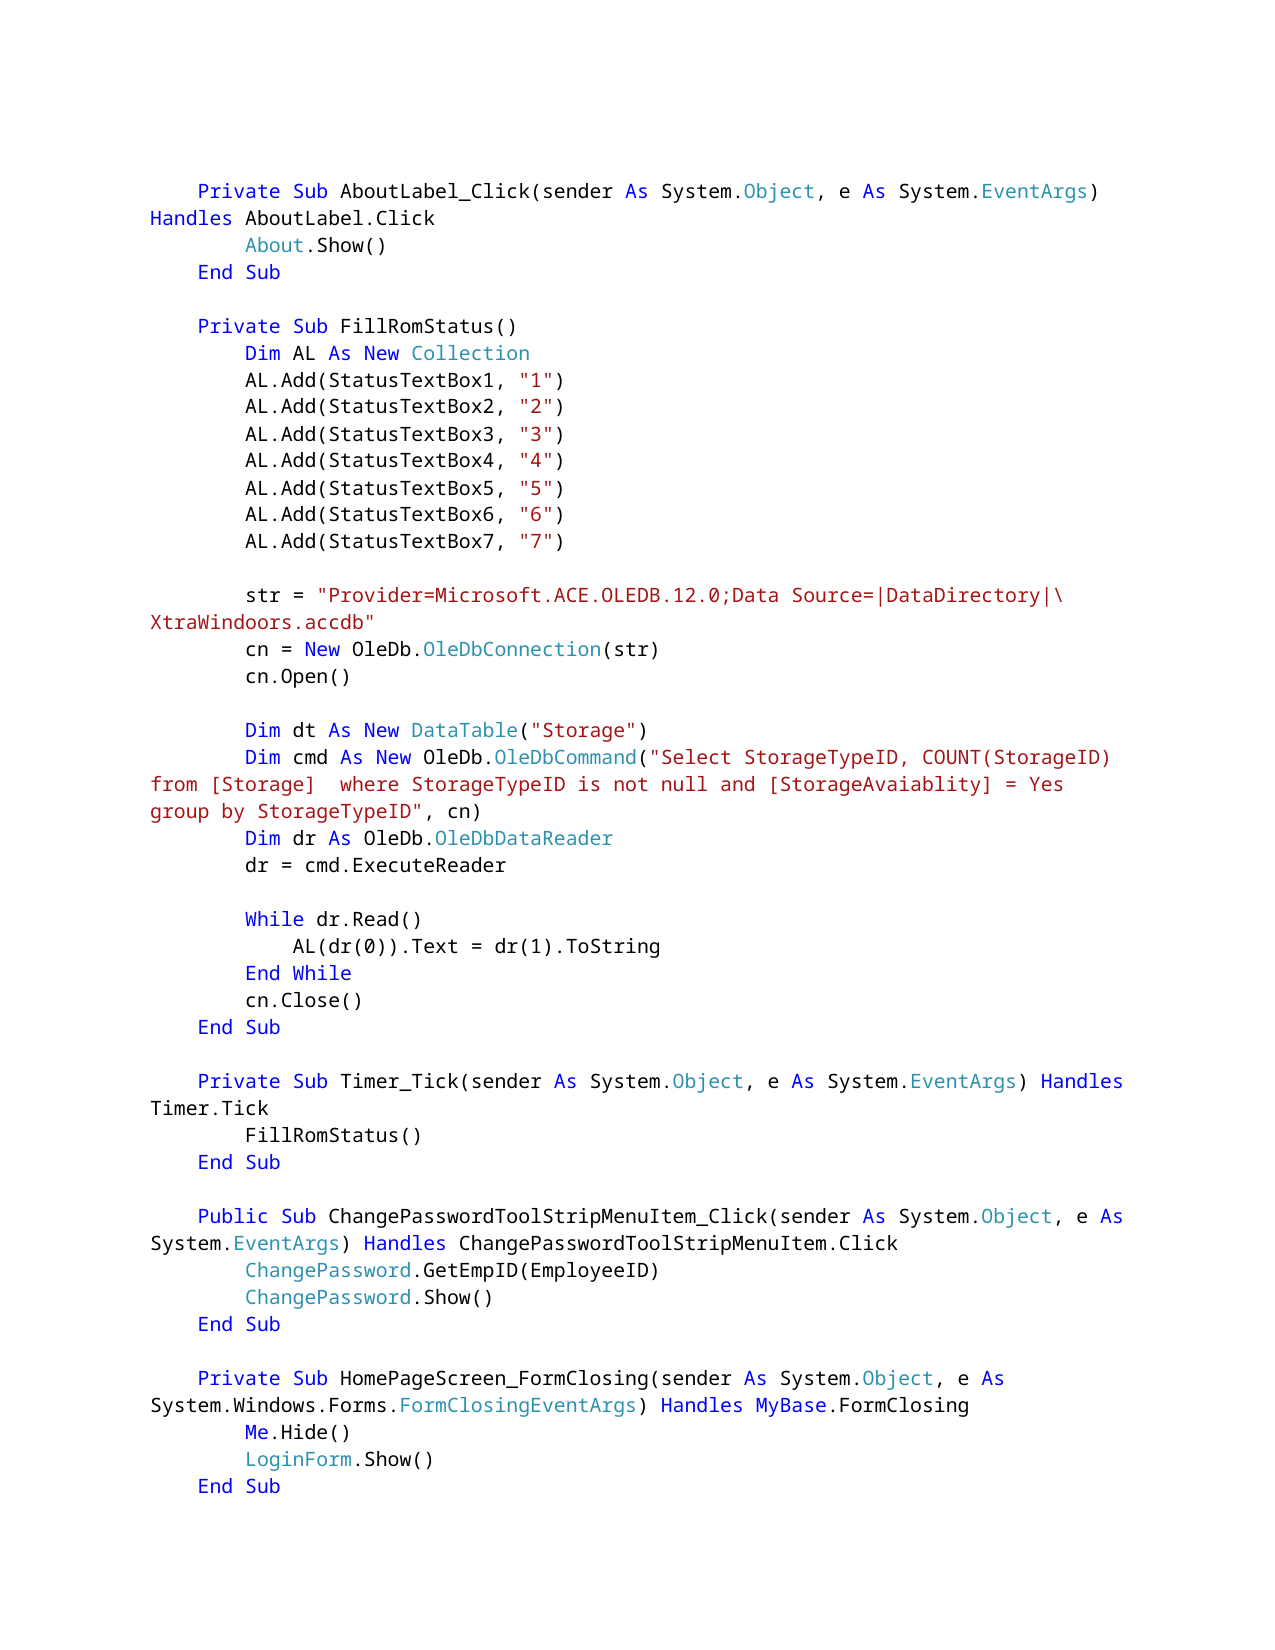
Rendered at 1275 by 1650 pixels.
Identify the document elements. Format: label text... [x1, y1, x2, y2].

text Dim dt As New DataTable("Storage") [150, 717, 1125, 743]
text End Sub [150, 258, 1125, 285]
text Public Sub ChangePasswordToolStripMenuItem_Click(sender As System.Object, e As System.EventArgs) Handles ChangePasswordToolStripMenuItem.Click [150, 1202, 1125, 1256]
text About.Show() [150, 231, 1125, 258]
text AL.Add(StatusTextBox4, "4") [150, 447, 1125, 474]
text Private Sub Timer_Tick(sender As System.Object, e As System.EventArgs) Handles Timer.Tick [150, 1067, 1125, 1121]
text Dim dr As OleDb.OleDbDataReader [150, 824, 1125, 851]
text AL.Add(StatusTextBox5, "5") [150, 474, 1125, 501]
text End Sub [150, 1472, 1125, 1499]
text AL.Add(StatusTextBox7, "7") [150, 528, 1125, 555]
text FillRomStatus() [150, 1121, 1125, 1148]
text ChangePassword.Show() [150, 1283, 1125, 1310]
text cn = New OleDb.OleDbConnection(str) [150, 636, 1125, 663]
text LoginForm.Show() [150, 1445, 1125, 1472]
text cn.Open() [150, 663, 1125, 689]
text Private Sub FillRomStatus() [150, 312, 1125, 339]
text Dim cmd As New OleDb.OleDbCommand("Select StorageTypeID, COUNT(StorageID) from [Storage] where StorageTypeID is not null and [StorageAvaiablity] = Yes group by StorageTypeID", cn) [150, 743, 1125, 824]
text cn.Close() [150, 986, 1125, 1013]
text dr = cmd.ExecuteReader [150, 851, 1125, 878]
text End Sub [150, 1310, 1125, 1337]
text AL.Add(StatusTextBox1, "1") [150, 366, 1125, 393]
text End Sub [150, 1013, 1125, 1040]
text While dr.Read() [150, 905, 1125, 932]
text AL.Add(StatusTextBox3, "3") [150, 420, 1125, 447]
text AL.Add(StatusTextBox6, "6") [150, 501, 1125, 528]
text ChangePassword.GetEmpID(EmployeeID) [150, 1256, 1125, 1283]
text AL.Add(StatusTextBox2, "2") [150, 393, 1125, 420]
text str = "Provider=Microsoft.ACE.OLEDB.12.0;Data Source=|DataDirectory|\XtraWindoors.accdb" [150, 582, 1125, 636]
text Dim AL As New Collection [150, 339, 1125, 366]
text Private Sub HomePageScreen_FormClosing(sender As System.Object, e As System.Windows.Forms.FormClosingEventArgs) Handles MyBase.FormClosing [150, 1364, 1125, 1418]
text Private Sub AboutLabel_Click(sender As System.Object, e As System.EventArgs) Handles AboutLabel.Click [150, 177, 1125, 231]
text Me.Hide() [150, 1418, 1125, 1445]
text AL(dr(0)).Text = dr(1).ToString [150, 932, 1125, 959]
text End Sub [150, 1148, 1125, 1175]
text End While [150, 959, 1125, 986]
